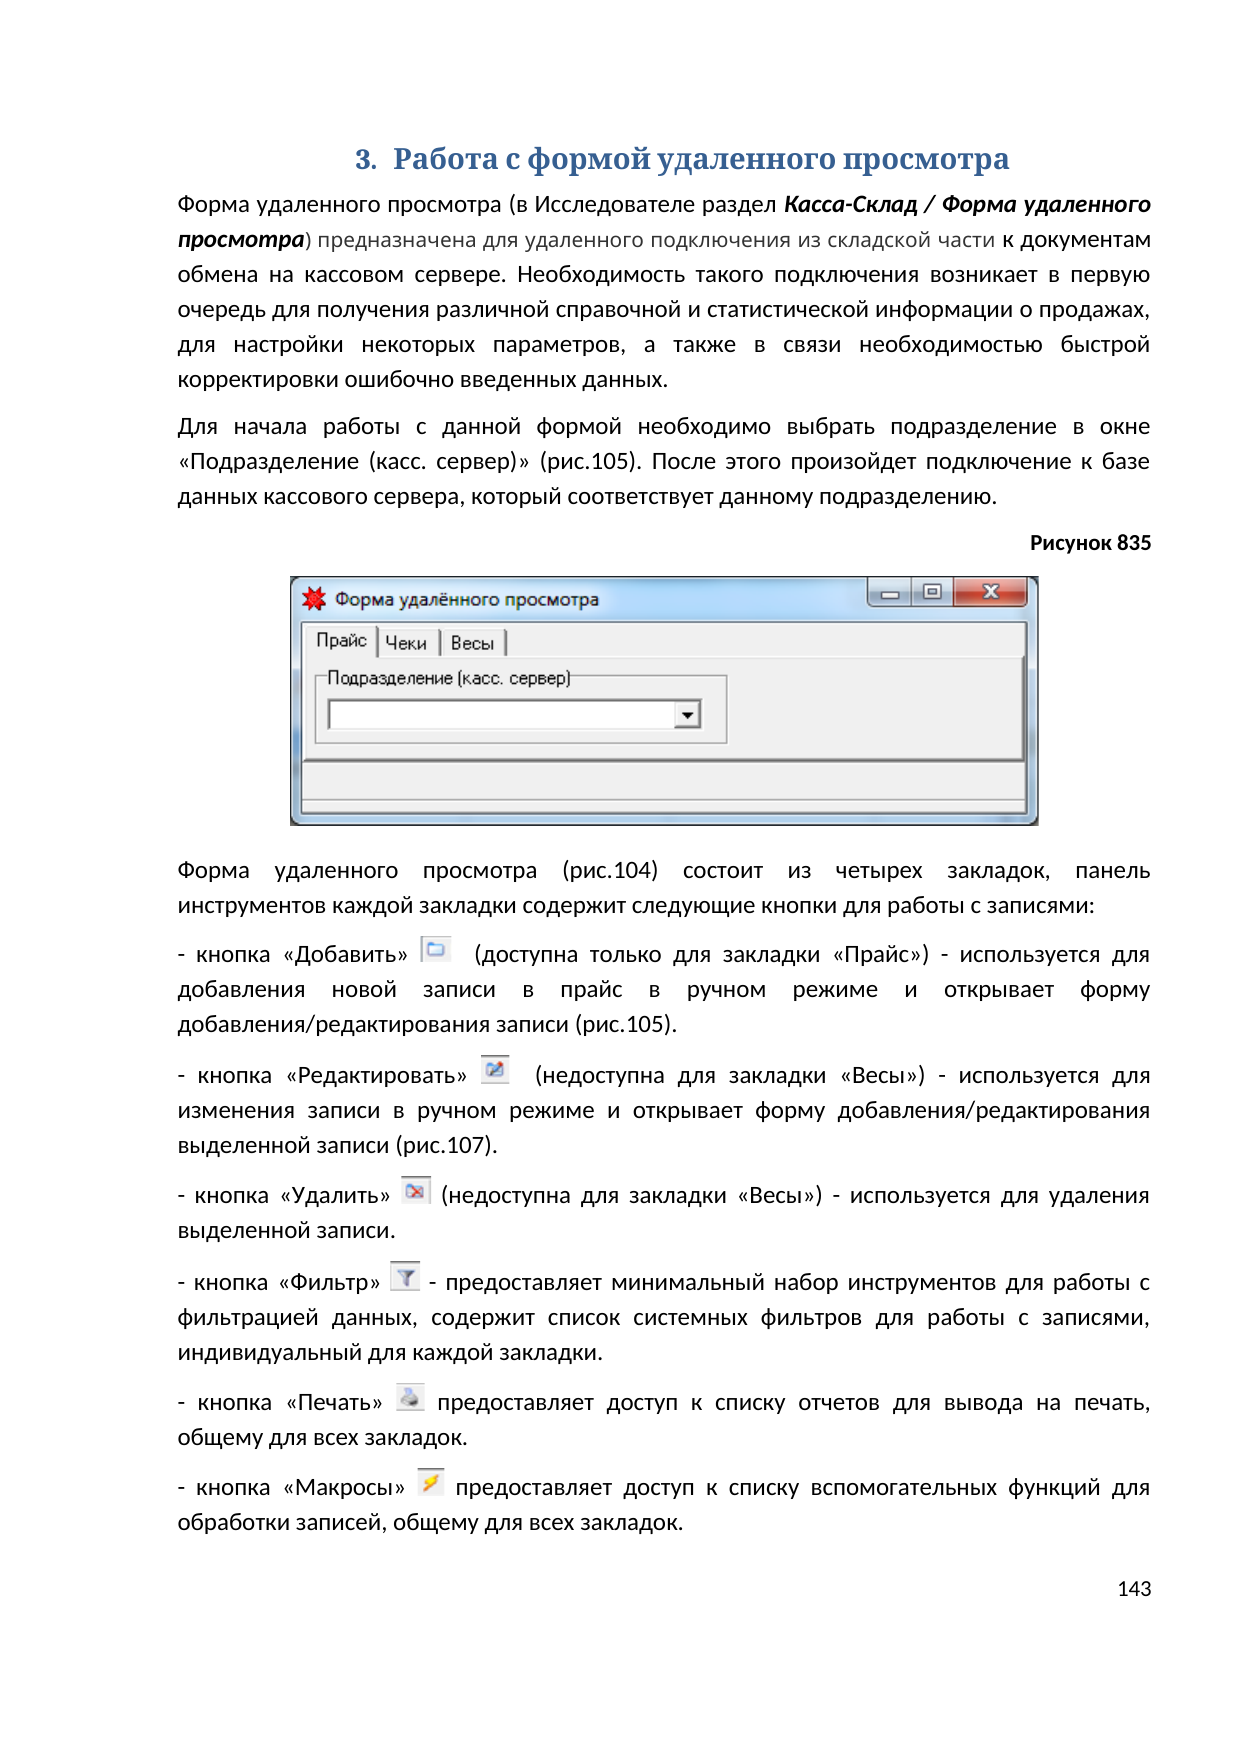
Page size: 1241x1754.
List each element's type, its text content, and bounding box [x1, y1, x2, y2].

text Форма удаленного просмотра (рис.104) состоит из четырех закладок, панель инструментов каждой закладки содержит следующие кнопки для работы с записями: [177, 854, 1152, 919]
picture [390, 1261, 420, 1291]
picture [396, 1383, 425, 1411]
picture [420, 936, 452, 962]
text - кнопка «Добавить» (доступна только для закладки «Прайс») - используется для добавления новой записи в прайс в ручном режиме и открывает форму добавления/редактирования записи (рис.105). [177, 936, 1152, 1038]
text Форма удаленного просмотра (в Исследователе раздел Касса-Склад / Форма удаленного просмотра) предназначена для удаленного подключения из складской части к документам обмена на кассовом сервере. Необходимость такого подключения возникает в первую очередь для получения различной справочной и статистической информации о продажах, для настройки некоторых параметров, а также в связи необходимостью быстрой корректировки ошибочно введенных данных. [177, 188, 1152, 393]
picture [401, 1176, 432, 1204]
text - кнопка «Редактировать» (недоступна для закладки «Весы») - используется для изменения записи в ручном режиме и открывает форму добавления/редактирования выделенной записи (рис.107). [177, 1055, 1152, 1160]
text - кнопка «Макросы» предоставляет доступ к списку вспомогательных функций для обработки записей, общему для всех закладок. [177, 1468, 1152, 1537]
picture [481, 1055, 510, 1084]
subtitle Работа с формой удаленного просмотра [215, 143, 1152, 177]
picture [417, 1468, 445, 1496]
text - кнопка «Фильтр» - предоставляет минимальный набор инструментов для работы с фильтрацией данных, содержит список системных фильтров для работы с записями, индивидуальный для каждой закладки. [177, 1262, 1152, 1366]
text Для начала работы с данной формой необходимо выбрать подразделение в окне «Подразделение (касс. сервер)» (рис.105). После этого произойдет подключение к базе данных кассового сервера, который соответствует данному подразделению. [177, 410, 1152, 511]
text - кнопка «Печать» предоставляет доступ к списку отчетов для вывода на печать, общему для всех закладок. [177, 1383, 1152, 1452]
text - кнопка «Удалить» (недоступна для закладки «Весы») - используется для удаления выделенной записи. [177, 1177, 1152, 1245]
picture [290, 576, 1039, 826]
